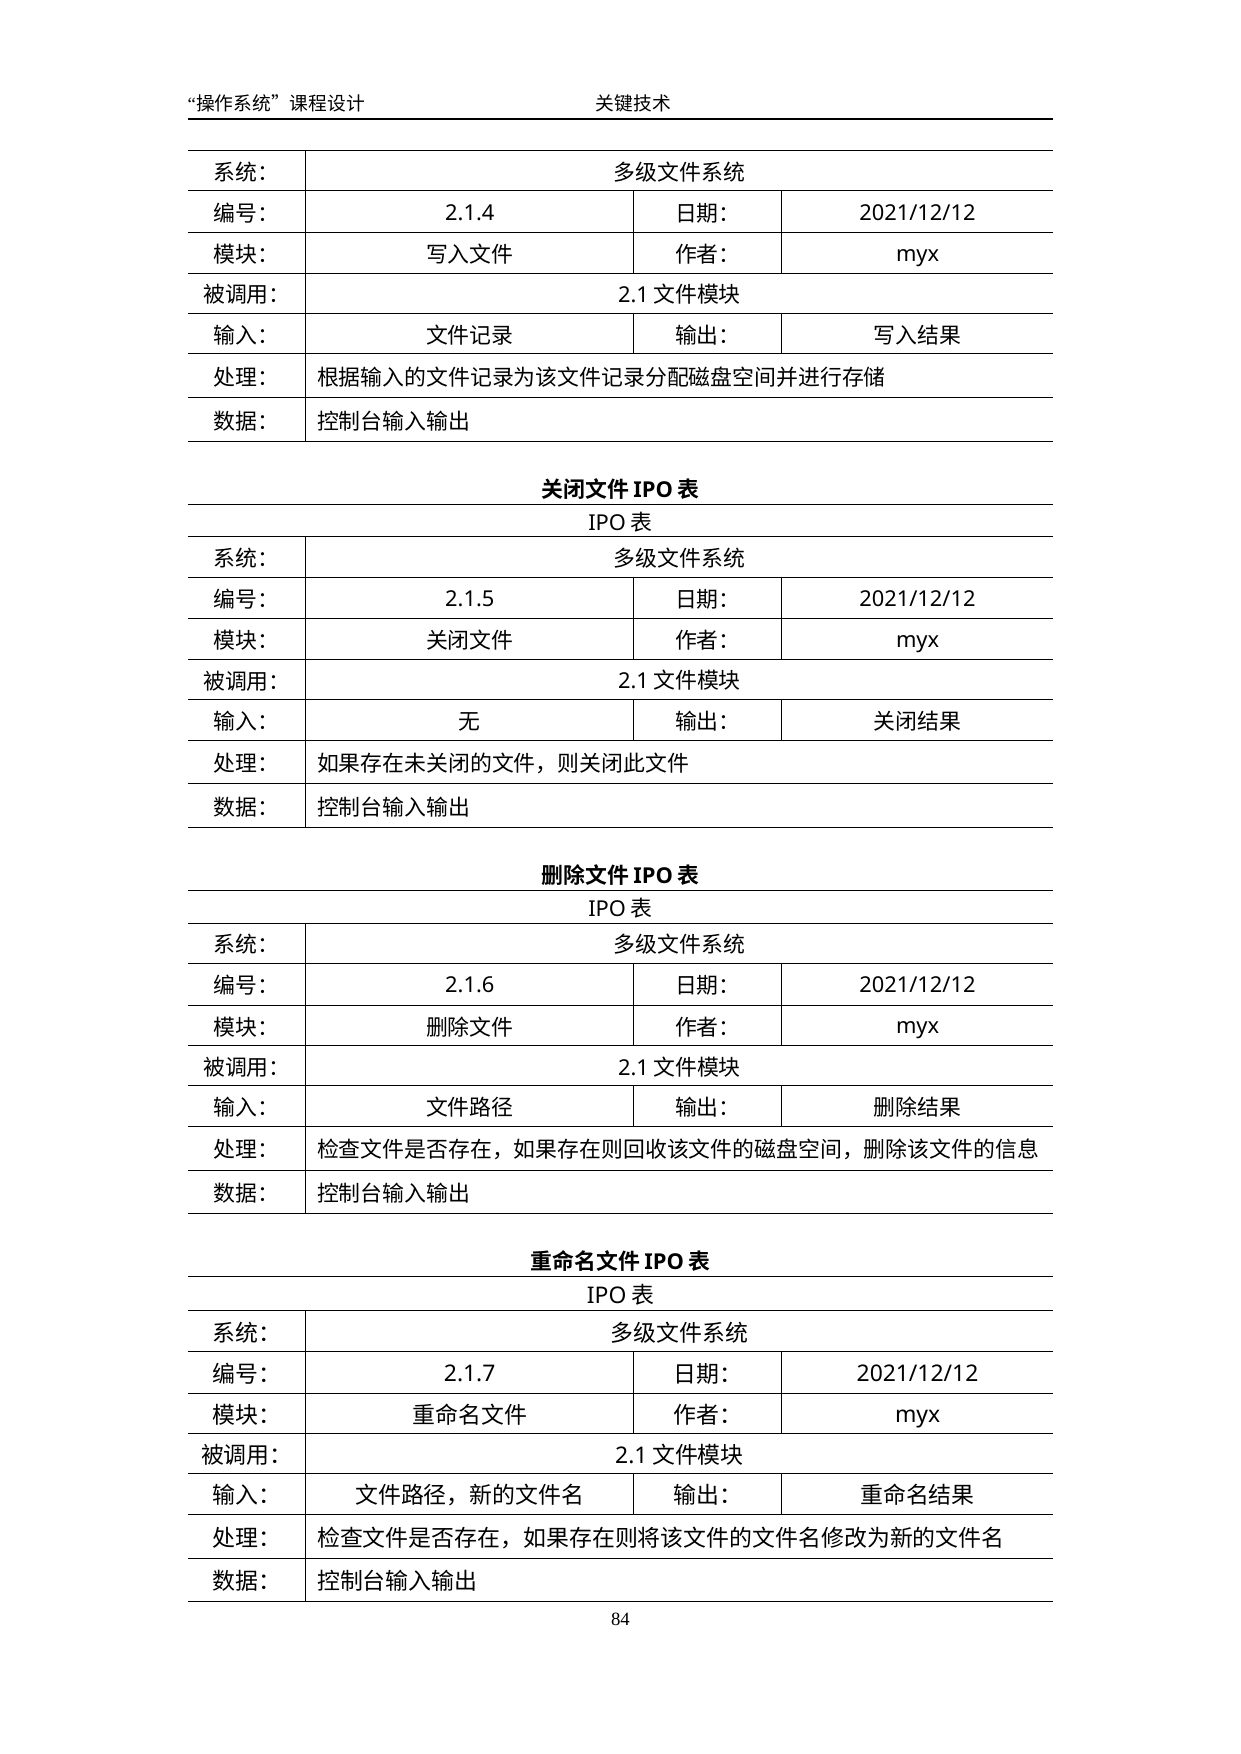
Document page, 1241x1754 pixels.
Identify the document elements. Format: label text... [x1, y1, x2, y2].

table_cell 输入： [188, 700, 305, 739]
table_cell 多级文件系统 [306, 537, 1053, 577]
table_header IPO表 [188, 891, 1053, 922]
table_cell 被调用： [188, 660, 305, 699]
table_cell 2.1.5 [306, 578, 633, 618]
table_cell 2.1文件模块 [306, 1434, 1053, 1473]
table_cell 编号： [188, 578, 305, 618]
table_cell 2.1.7 [306, 1352, 633, 1392]
table_cell 根据输入的文件记录为该文件记录分配磁盘空间并进行存储 [306, 354, 1053, 397]
table_cell myx [782, 1394, 1053, 1433]
table_cell 系统： [188, 151, 305, 190]
table_cell 多级文件系统 [306, 924, 1053, 963]
table_cell 写入结果 [782, 314, 1053, 353]
table_cell 多级文件系统 [306, 1311, 1053, 1351]
table_cell 文件路径，新的文件名 [306, 1474, 633, 1514]
table_cell 关闭文件 [306, 619, 633, 659]
table_cell 作者： [634, 1394, 781, 1433]
table_cell 输入： [188, 1474, 305, 1514]
table_cell 2021/12/12 [782, 1352, 1053, 1392]
text 关闭文件IPO表 [187, 472, 1053, 503]
table_cell 控制台输入输出 [306, 1171, 1053, 1213]
table_cell 删除结果 [782, 1086, 1053, 1126]
table_cell 编号： [188, 964, 305, 1004]
text 删除文件IPO表 [187, 858, 1053, 890]
table_cell 数据： [188, 1171, 305, 1213]
table_cell 2021/12/12 [782, 578, 1053, 618]
table_cell 输入： [188, 314, 305, 353]
table_cell 控制台输入输出 [306, 398, 1053, 441]
table_cell 处理： [188, 1515, 305, 1557]
table_cell myx [782, 1006, 1053, 1045]
table_cell 多级文件系统 [306, 151, 1053, 190]
table_cell 写入文件 [306, 233, 633, 272]
table_cell myx [782, 619, 1053, 659]
table_cell 输出： [634, 314, 781, 353]
table_cell 日期： [634, 578, 781, 618]
table_cell 日期： [634, 964, 781, 1004]
table_cell 数据： [188, 784, 305, 827]
table_cell 作者： [634, 233, 781, 272]
table_cell 作者： [634, 1006, 781, 1045]
table_cell 文件记录 [306, 314, 633, 353]
table_cell 控制台输入输出 [306, 1559, 1053, 1601]
text 重命名文件IPO表 [187, 1244, 1053, 1276]
table_header IPO表 [188, 1277, 1053, 1310]
table_cell 2.1.4 [306, 191, 633, 232]
table_cell 重命名文件 [306, 1394, 633, 1433]
table_cell 作者： [634, 619, 781, 659]
table_cell 检查文件是否存在，如果存在则回收该文件的磁盘空间，删除该文件的信息 [306, 1127, 1053, 1169]
table_cell 处理： [188, 1127, 305, 1169]
table_cell 模块： [188, 1394, 305, 1433]
table_cell 编号： [188, 191, 305, 232]
table_cell 被调用： [188, 274, 305, 313]
table_cell 数据： [188, 1559, 305, 1601]
table_cell 文件路径 [306, 1086, 633, 1126]
table_cell 系统： [188, 924, 305, 963]
table_cell 检查文件是否存在，如果存在则将该文件的文件名修改为新的文件名 [306, 1515, 1053, 1557]
table_cell 日期： [634, 1352, 781, 1392]
table_cell 2.1文件模块 [306, 660, 1053, 699]
table_cell 2021/12/12 [782, 191, 1053, 232]
table_cell 输出： [634, 1474, 781, 1514]
table_cell 数据： [188, 398, 305, 441]
table_cell 系统： [188, 537, 305, 577]
table_cell 被调用： [188, 1434, 305, 1473]
table_cell 重命名结果 [782, 1474, 1053, 1514]
table_cell 2.1文件模块 [306, 274, 1053, 313]
table_cell 日期： [634, 191, 781, 232]
table_cell 2021/12/12 [782, 964, 1053, 1004]
table_cell 控制台输入输出 [306, 784, 1053, 827]
table_header IPO表 [188, 505, 1053, 536]
table_cell 删除文件 [306, 1006, 633, 1045]
table_cell 模块： [188, 1006, 305, 1045]
table_cell 输入： [188, 1086, 305, 1126]
table_cell myx [782, 233, 1053, 272]
table_cell 处理： [188, 354, 305, 397]
table_cell 无 [306, 700, 633, 739]
table_cell 模块： [188, 233, 305, 272]
table_cell 关闭结果 [782, 700, 1053, 739]
table_cell 系统： [188, 1311, 305, 1351]
table_cell 2.1.6 [306, 964, 633, 1004]
table_cell 被调用： [188, 1046, 305, 1085]
table_cell 处理： [188, 741, 305, 783]
table_cell 2.1文件模块 [306, 1046, 1053, 1085]
table_cell 如果存在未关闭的文件，则关闭此文件 [306, 741, 1053, 783]
table_cell 模块： [188, 619, 305, 659]
table_cell 输出： [634, 1086, 781, 1126]
table_cell 输出： [634, 700, 781, 739]
table_cell 编号： [188, 1352, 305, 1392]
